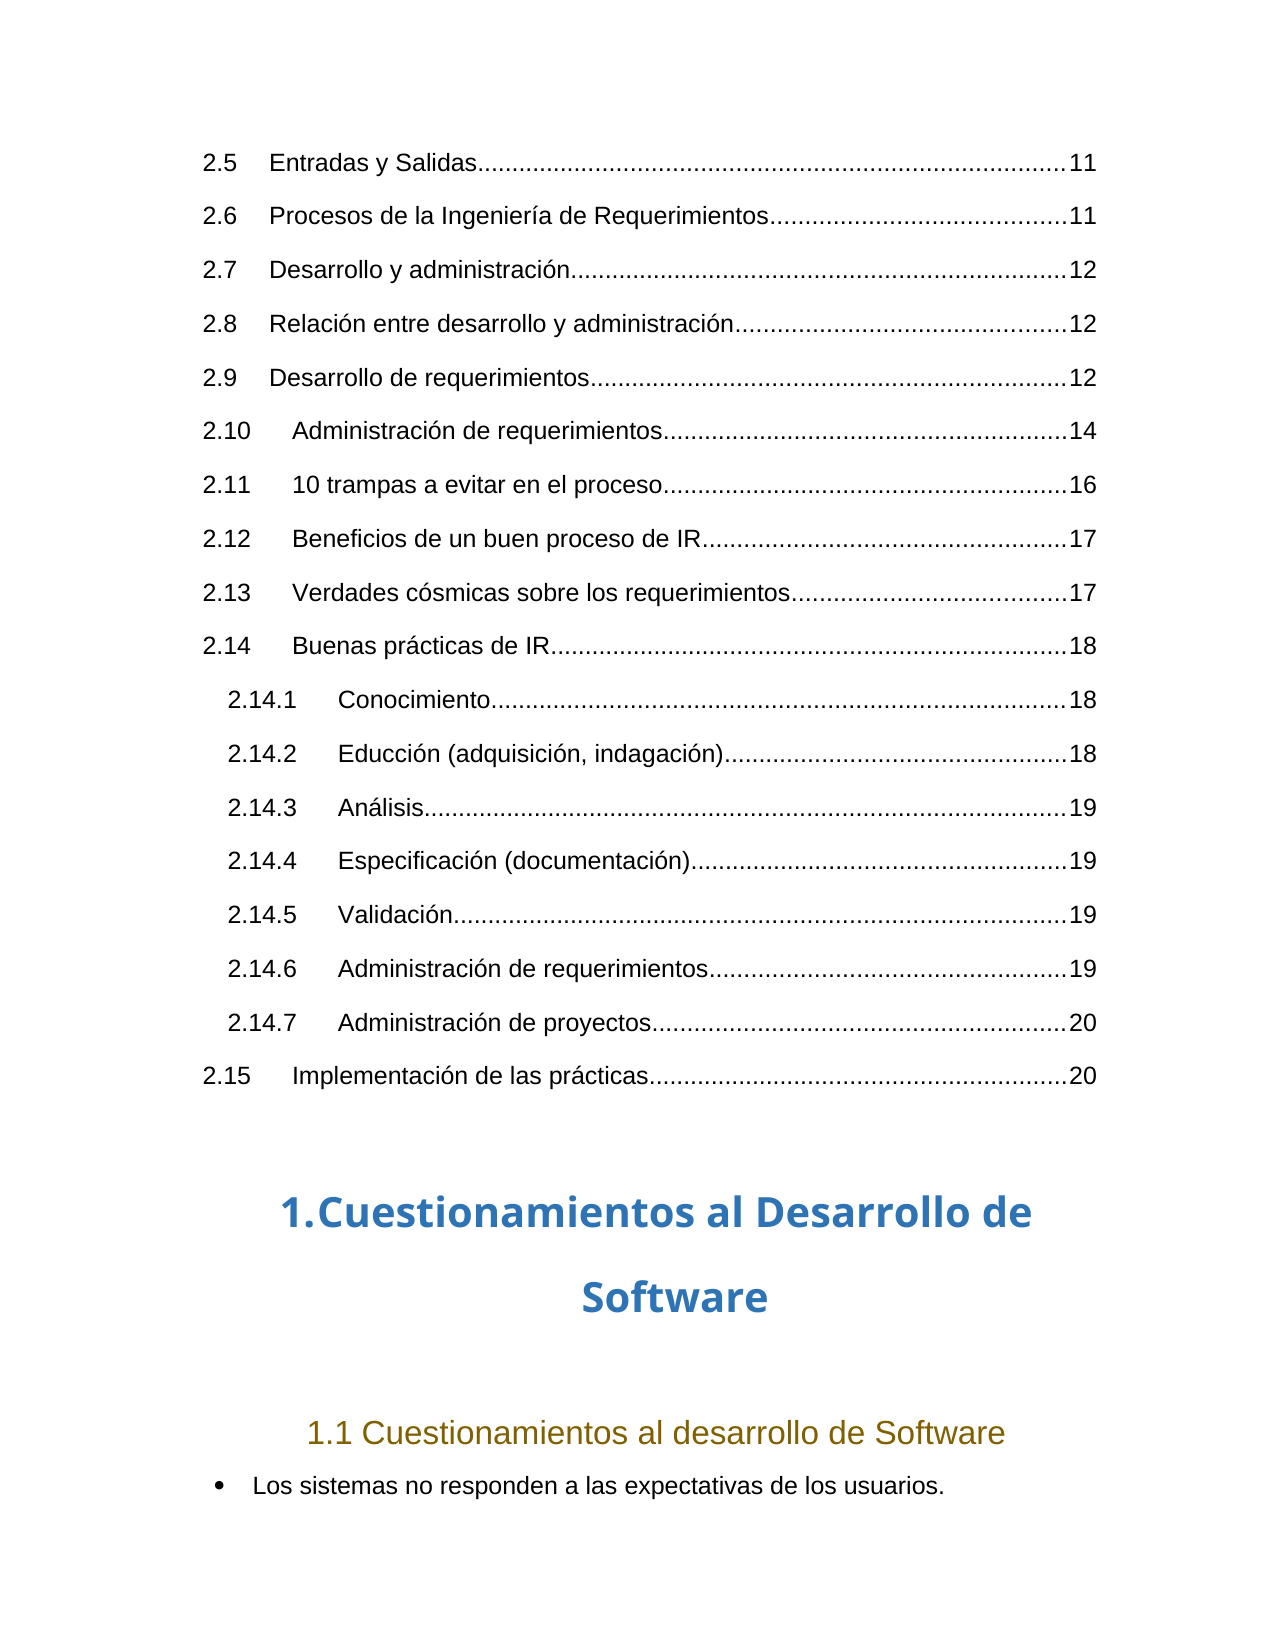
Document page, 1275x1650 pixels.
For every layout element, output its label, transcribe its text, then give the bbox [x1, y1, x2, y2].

subtitle Cuestionamientos al desarrollo de Software [215, 1413, 1098, 1452]
list Los sistemas no responden a las expectativas de los usuarios. [215, 1471, 1098, 1500]
subtitle Cuestionamientos al Desarrollo de Software [215, 1183, 1098, 1325]
